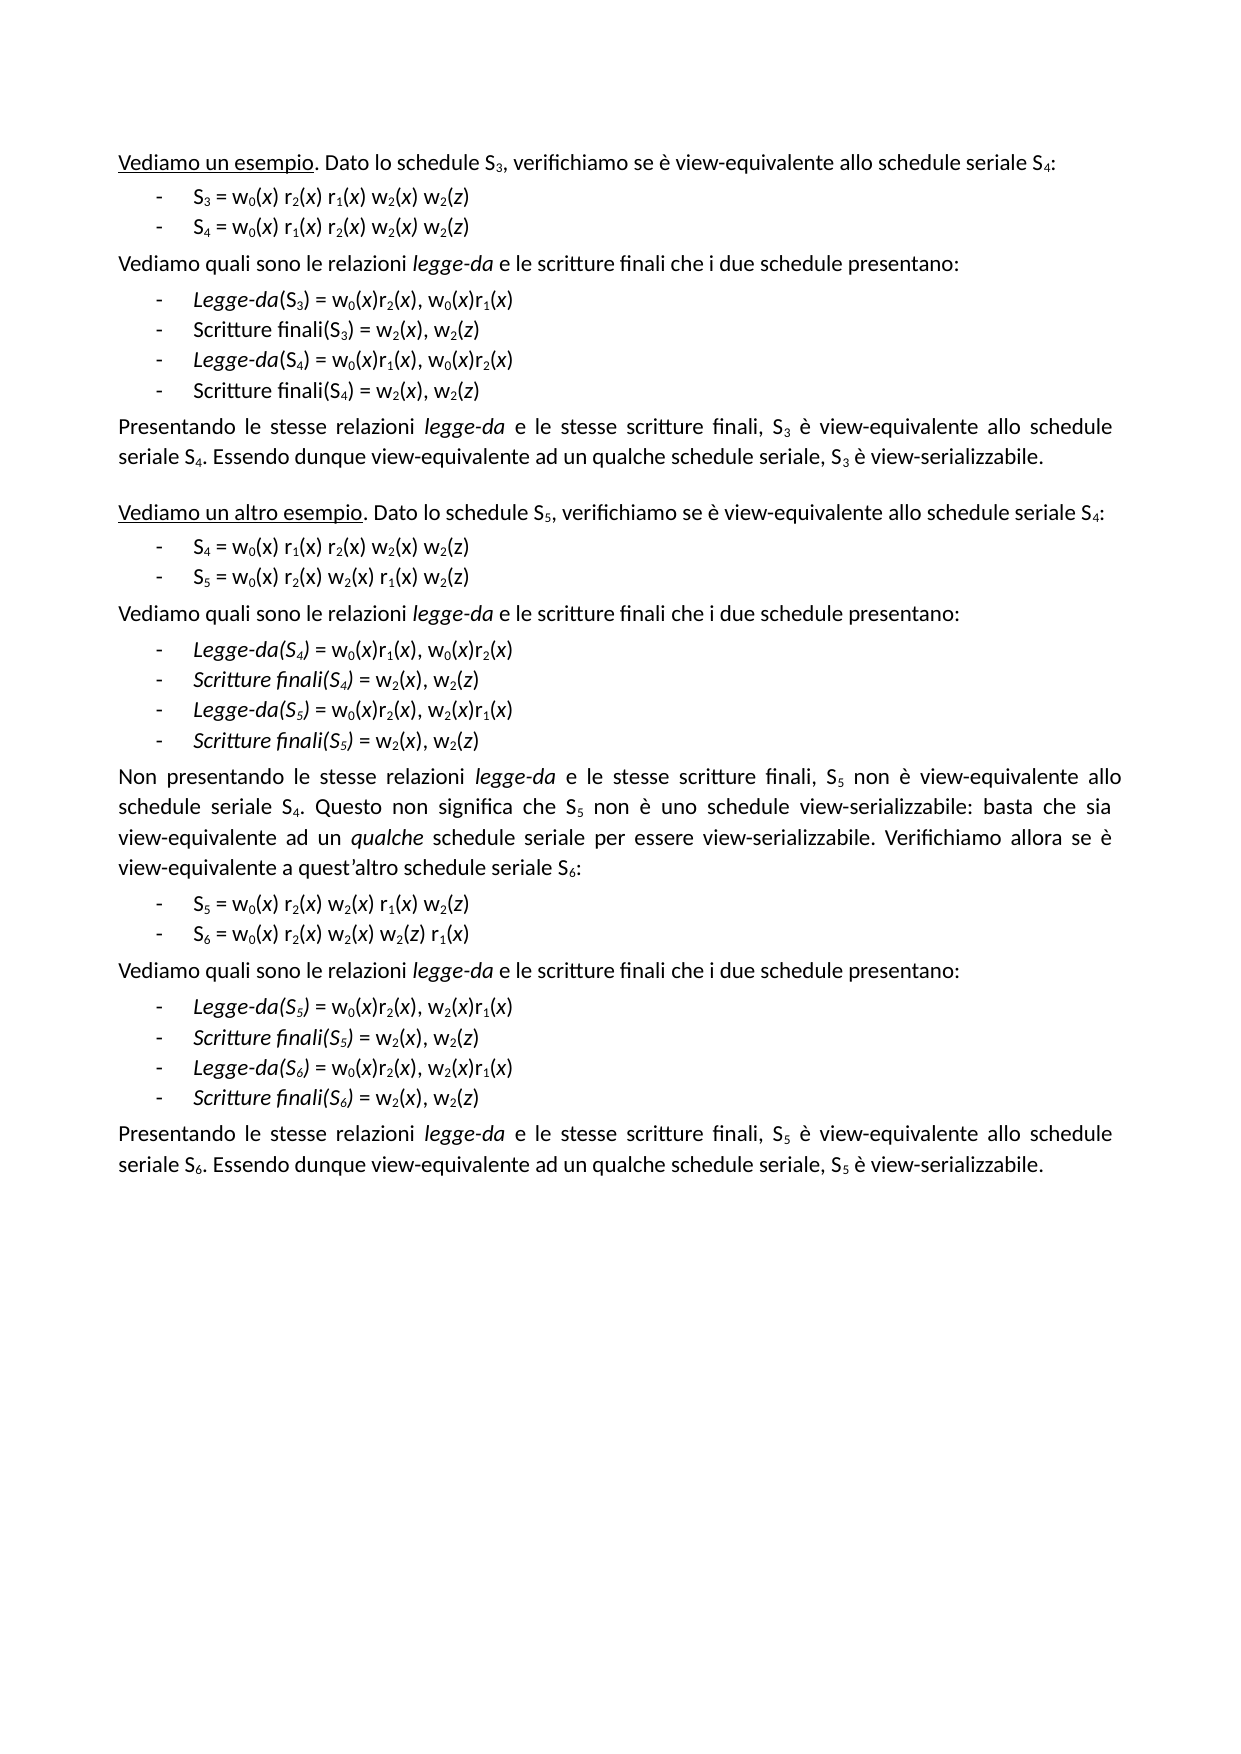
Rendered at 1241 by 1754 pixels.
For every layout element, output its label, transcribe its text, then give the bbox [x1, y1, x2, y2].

text Presentando le stesse relazioni legge-da e le stesse scritture finali, S3 è view-equivalente allo schedule seriale S4. Essendo dunque view-equivalente ad un qualche schedule seriale, S3 è view-serializzabile. [118, 412, 1122, 470]
text Vediamo quali sono le relazioni legge-da e le scritture finali che i due schedule presentano: [118, 249, 1122, 277]
list Scritture finali(S6) = w2(x), w2(z) [156, 1083, 1122, 1111]
list S5 = w0(x) r2(x) w2(x) r1(x) w2(z) [156, 889, 1122, 917]
text Vediamo un altro esempio. Dato lo schedule S5, verifichiamo se è view-equivalente allo schedule seriale S4: [118, 498, 1122, 526]
list S6 = w0(x) r2(x) w2(x) w2(z) r1(x) [156, 919, 1122, 947]
text Presentando le stesse relazioni legge-da e le stesse scritture finali, S5 è view-equivalente allo schedule seriale S6. Essendo dunque view-equivalente ad un qualche schedule seriale, S5 è view-serializzabile. [118, 1119, 1122, 1178]
text Non presentando le stesse relazioni legge-da e le stesse scritture finali, S5 non è view-equivalente allo schedule seriale S4. Questo non significa che S5 non è uno schedule view-serializzabile: basta che sia view-equivalente ad un qualche schedule seriale per essere view-serializzabile. Verifichiamo allora se è view-equivalente a quest’altro schedule seriale S6: [118, 762, 1122, 881]
list Legge-da(S4) = w0(x)r1(x), w0(x)r2(x) [156, 635, 1122, 663]
list S5 = w0(x) r2(x) w2(x) r1(x) w2(z) [156, 562, 1122, 590]
text Vediamo quali sono le relazioni legge-da e le scritture finali che i due schedule presentano: [118, 599, 1122, 627]
list Scritture finali(S4) = w2(x), w2(z) [156, 665, 1122, 693]
list Legge-da(S4) = w0(x)r1(x), w0(x)r2(x) [156, 346, 1122, 373]
list Legge-da(S5) = w0(x)r2(x), w2(x)r1(x) [156, 696, 1122, 723]
list S4 = w0(x) r1(x) r2(x) w2(x) w2(z) [156, 212, 1122, 240]
list Scritture finali(S3) = w2(x), w2(z) [156, 315, 1122, 343]
list S3 = w0(x) r2(x) r1(x) w2(x) w2(z) [156, 182, 1122, 210]
list Legge-da(S6) = w0(x)r2(x), w2(x)r1(x) [156, 1053, 1122, 1081]
list Legge-da(S3) = w0(x)r2(x), w0(x)r1(x) [156, 285, 1122, 313]
text Vediamo quali sono le relazioni legge-da e le scritture finali che i due schedule presentano: [118, 956, 1122, 984]
list Legge-da(S5) = w0(x)r2(x), w2(x)r1(x) [156, 992, 1122, 1020]
list S4 = w0(x) r1(x) r2(x) w2(x) w2(z) [156, 532, 1122, 560]
list Scritture finali(S4) = w2(x), w2(z) [156, 376, 1122, 404]
list Scritture finali(S5) = w2(x), w2(z) [156, 1023, 1122, 1051]
list Scritture finali(S5) = w2(x), w2(z) [156, 726, 1122, 754]
text Vediamo un esempio. Dato lo schedule S3, verifichiamo se è view-equivalente allo schedule seriale S4: [118, 148, 1122, 176]
